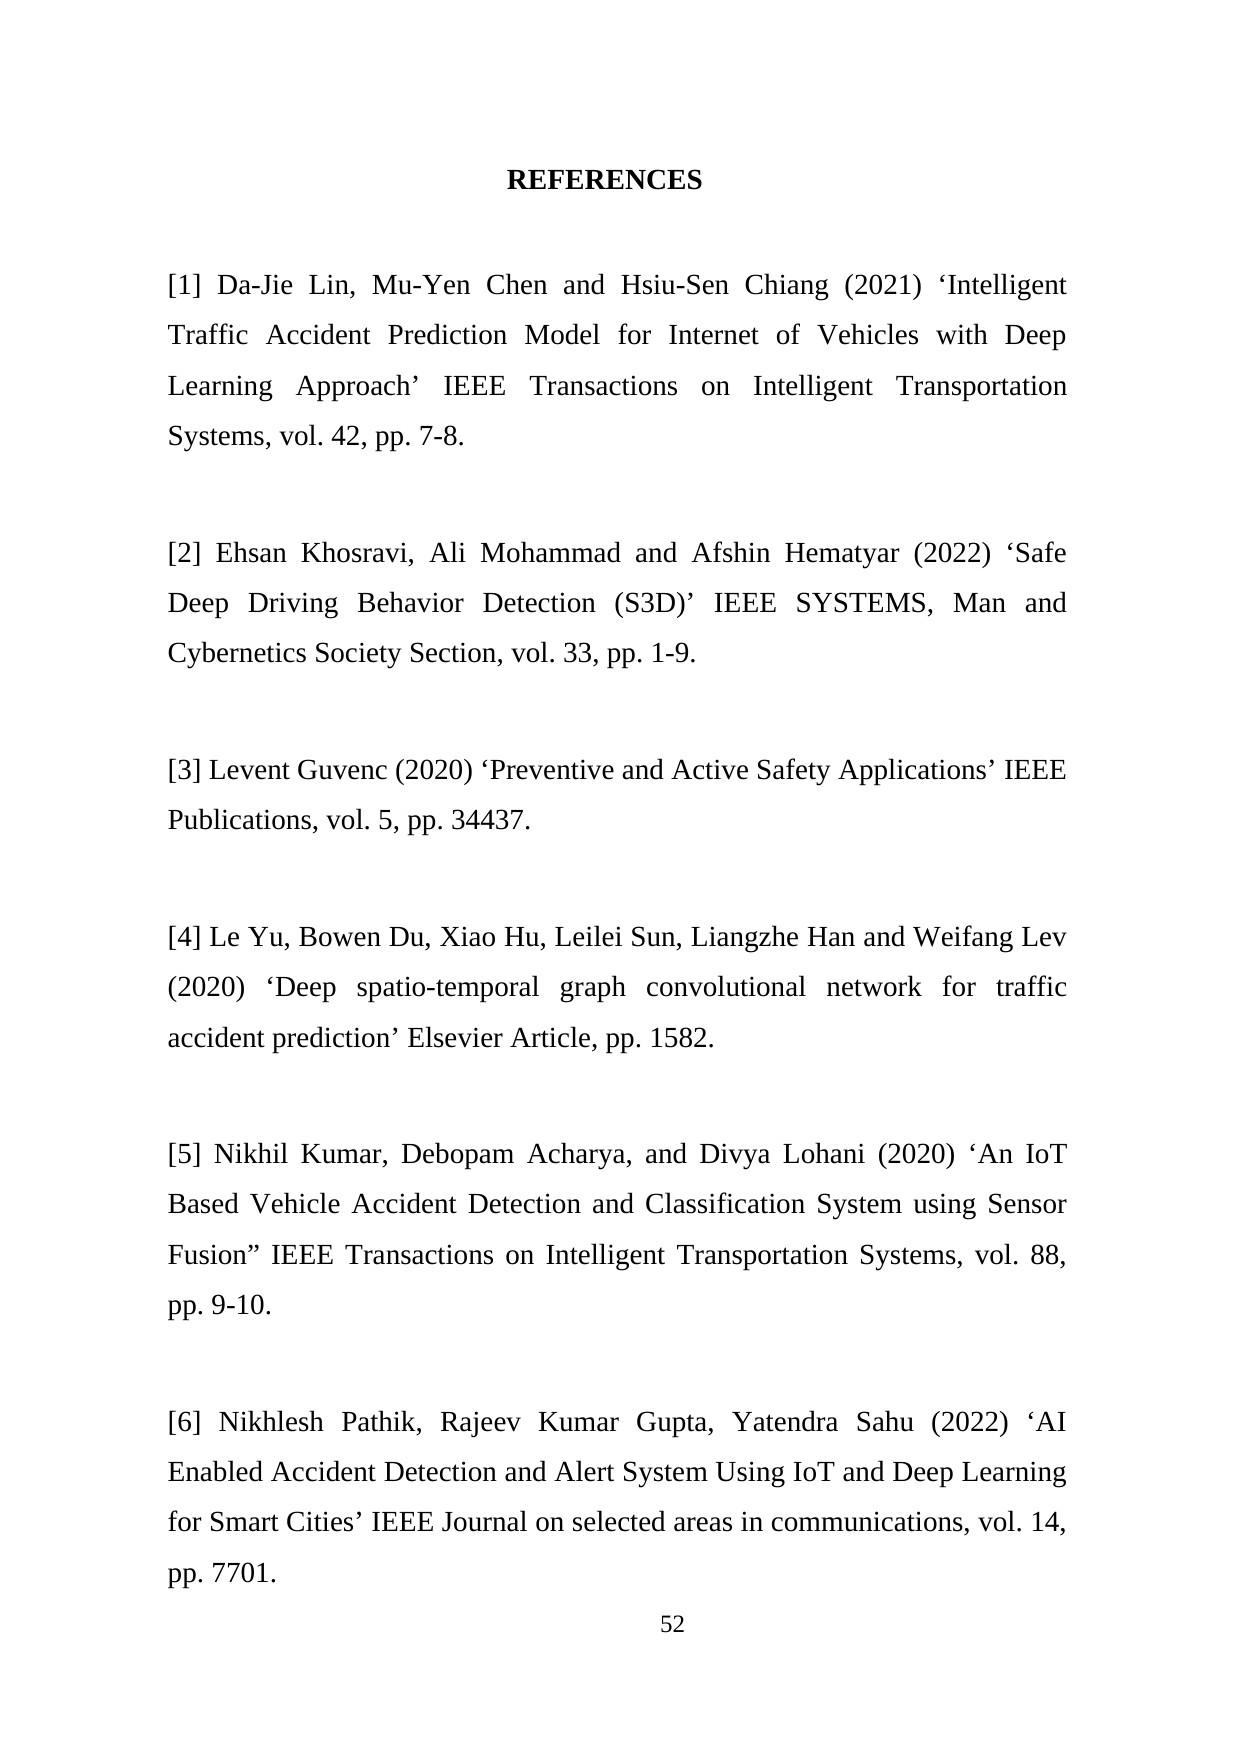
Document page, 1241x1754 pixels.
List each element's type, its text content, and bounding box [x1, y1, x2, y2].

subtitle [4] Le Yu, Bowen Du, Xiao Hu, Leilei Sun, Liangzhe Han and Weifang Lev (2020) ‘Deep spatio-temporal graph convolutional network for traffic accident prediction’ Elsevier Article, pp. 1582. [167, 919, 1068, 1053]
subtitle REFERENCES [297, 162, 883, 196]
subtitle [3] Levent Guvenc (2020) ‘Preventive and Active Safety Applications’ IEEE Publications, vol. 5, pp. 34437. [167, 752, 1068, 836]
subtitle [5] Nikhil Kumar, Debopam Acharya, and Divya Lohani (2020) ‘An IoT Based Vehicle Accident Detection and Classification System using Sensor Fusion” IEEE Transactions on Intelligent Transportation Systems, vol. 88, pp. 9-10. [167, 1136, 1068, 1321]
subtitle [2] Ehsan Khosravi, Ali Mohammad and Afshin Hematyar (2022) ‘Safe Deep Driving Behavior Detection (S3D)’ IEEE SYSTEMS, Man and Cybernetics Society Section, vol. 33, pp. 1-9. [167, 535, 1068, 669]
subtitle [1] Da-Jie Lin, Mu-Yen Chen and Hsiu-Sen Chiang (2021) ‘Intelligent Traffic Accident Prediction Model for Internet of Vehicles with Deep Learning Approach’ IEEE Transactions on Intelligent Transportation Systems, vol. 42, pp. 7-8. [167, 267, 1068, 452]
subtitle [6] Nikhlesh Pathik, Rajeev Kumar Gupta, Yatendra Sahu (2022) ‘AI Enabled Accident Detection and Alert System Using IoT and Deep Learning for Smart Cities’ IEEE Journal on selected areas in communications, vol. 14, pp. 7701. [167, 1404, 1068, 1588]
